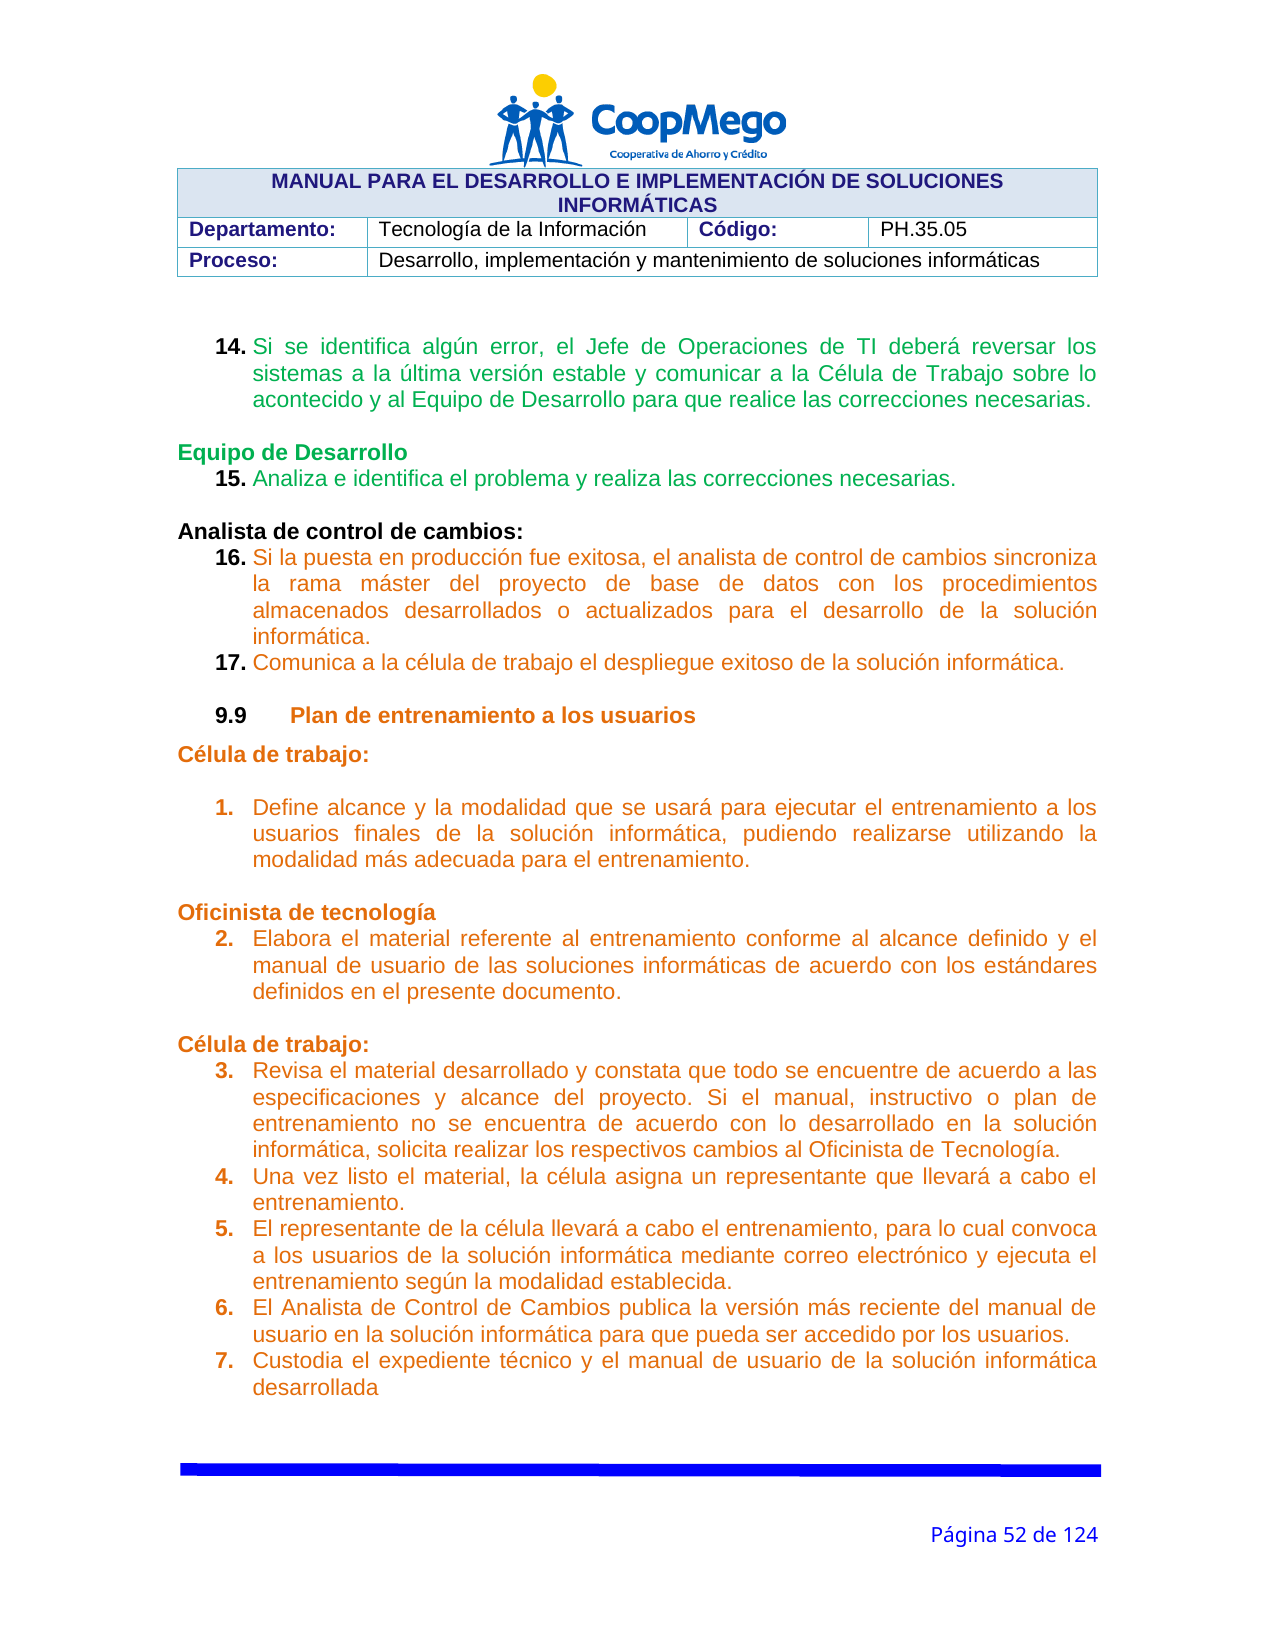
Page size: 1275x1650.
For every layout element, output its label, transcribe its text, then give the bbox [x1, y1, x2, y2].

text Plan de entrenamiento a los usuarios [215, 702, 1098, 728]
text Analista de control de cambios: [177, 518, 1098, 544]
list Célula de trabajo: [177, 1031, 1098, 1057]
list Equipo de Desarrollo [177, 438, 1098, 465]
list El Analista de Control de Cambios publica la versión más reciente del manual de usuario en la solución informática para que pueda ser accedido por los usuarios. [215, 1294, 1098, 1347]
list Revisa el material desarrollado y constata que todo se encuentre de acuerdo a las especificaciones y alcance del proyecto. Si el manual, instructivo o plan de entrenamiento no se encuentra de acuerdo con lo desarrollado en la solución informática, solicita realizar los respectivos cambios al Oficinista de Tecnología. [215, 1057, 1098, 1163]
picture [488, 73, 787, 168]
text Célula de trabajo: [177, 741, 1098, 767]
list Analiza e identifica el problema y realiza las correcciones necesarias. [215, 465, 1098, 491]
list Elabora el material referente al entrenamiento conforme al alcance definido y el manual de usuario de las soluciones informáticas de acuerdo con los estándares definidos en el presente documento. [215, 925, 1098, 1004]
list Define alcance y la modalidad que se usará para ejecutar el entrenamiento a los usuarios finales de la solución informática, pudiendo realizarse utilizando la modalidad más adecuada para el entrenamiento. [215, 794, 1098, 873]
list Custodia el expediente técnico y el manual de usuario de la solución informática desarrollada [215, 1347, 1098, 1400]
list El representante de la célula llevará a cabo el entrenamiento, para lo cual convoca a los usuarios de la solución informática mediante correo electrónico y ejecuta el entrenamiento según la modalidad establecida. [215, 1215, 1098, 1294]
list Oficinista de tecnología [177, 899, 1098, 925]
list Si la puesta en producción fue exitosa, el analista de control de cambios sincroniza la rama máster del proyecto de base de datos con los procedimientos almacenados desarrollados o actualizados para el desarrollo de la solución informática. [215, 544, 1098, 649]
list Si se identifica algún error, el Jefe de Operaciones de TI deberá reversar los sistemas a la última versión estable y comunicar a la Célula de Trabajo sobre lo acontecido y al Equipo de Desarrollo para que realice las correcciones necesarias. [215, 333, 1098, 412]
list Comunica a la célula de trabajo el despliegue exitoso de la solución informática. [215, 649, 1098, 676]
list Una vez listo el material, la célula asigna un representante que llevará a cabo el entrenamiento. [215, 1163, 1098, 1215]
